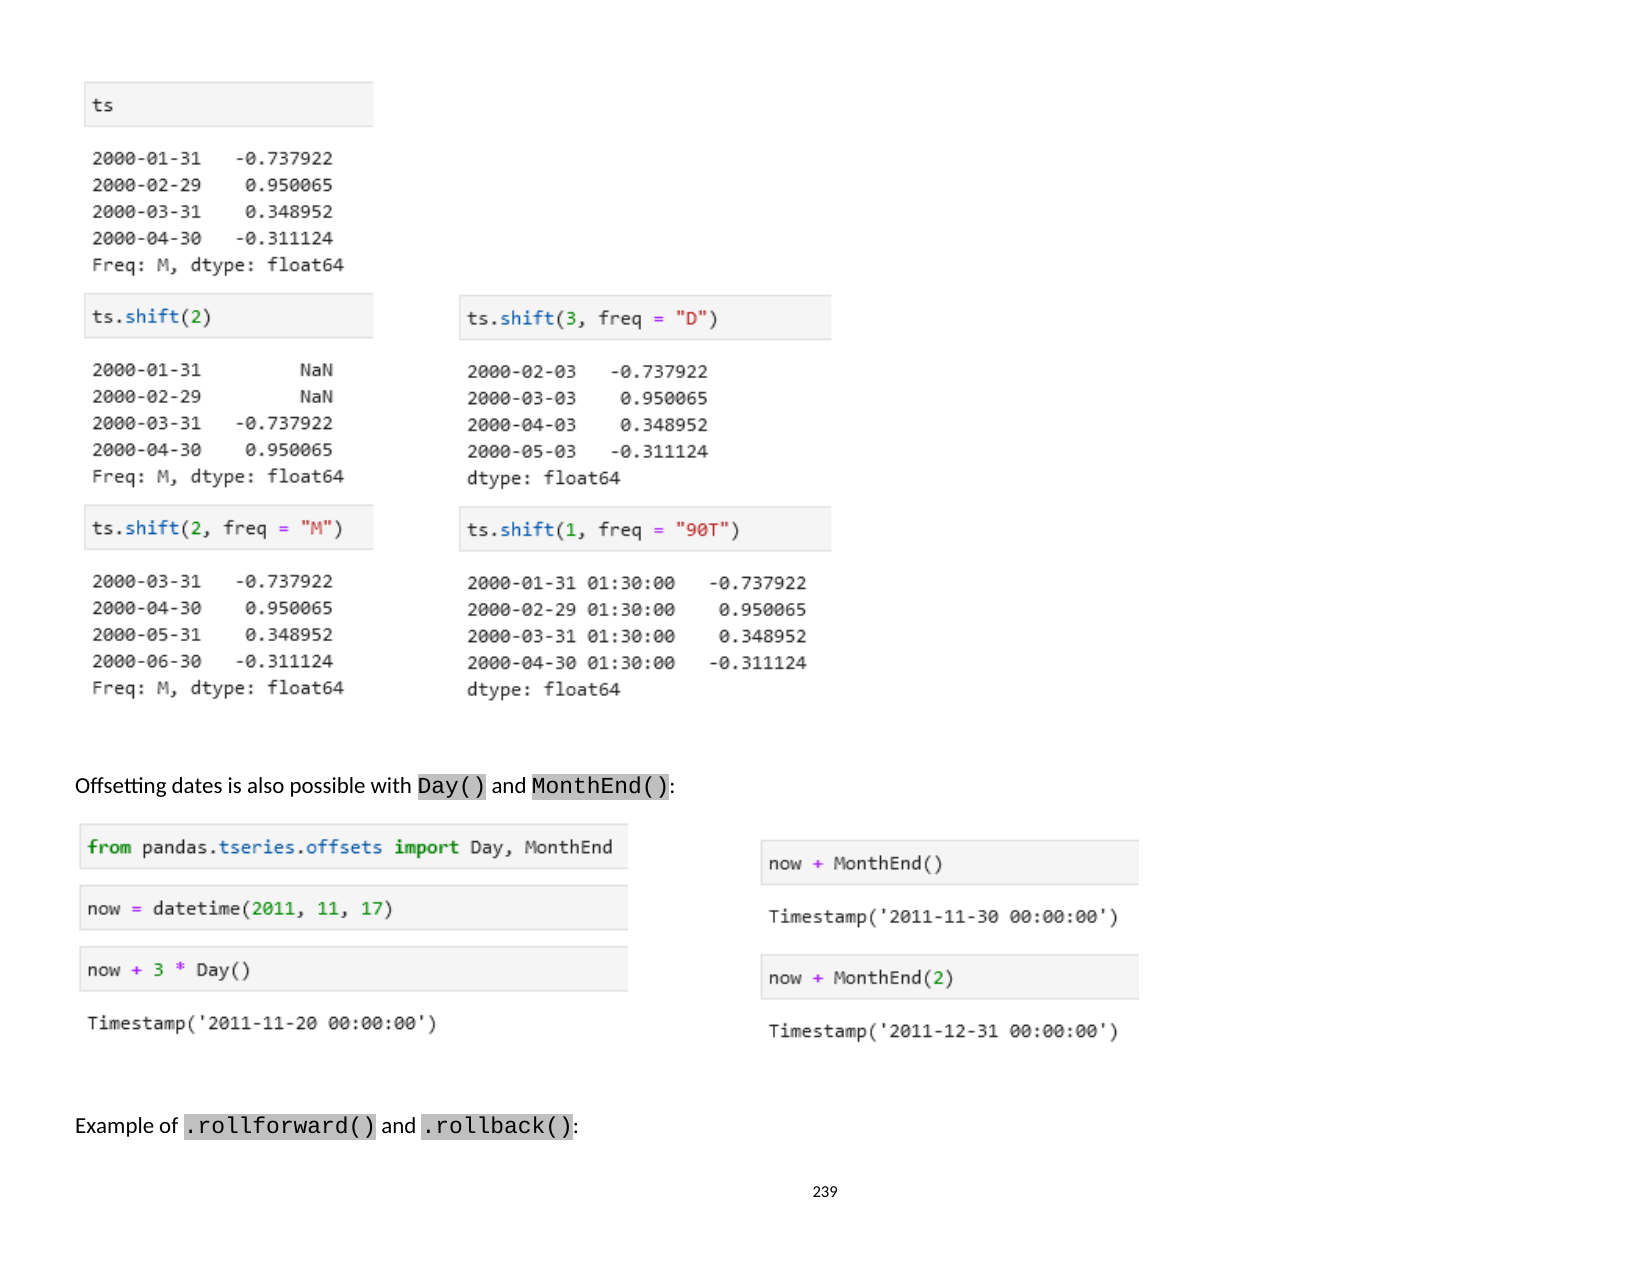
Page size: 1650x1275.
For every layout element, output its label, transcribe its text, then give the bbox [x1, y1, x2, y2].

picture [75, 816, 629, 1050]
text Example of .rollforward() and .rollback(): [75, 1111, 1575, 1140]
text Offsetting dates is also possible with Day() and MonthEnd(): [75, 771, 1575, 800]
picture [450, 281, 832, 710]
picture [75, 75, 374, 710]
picture [750, 829, 1139, 1050]
